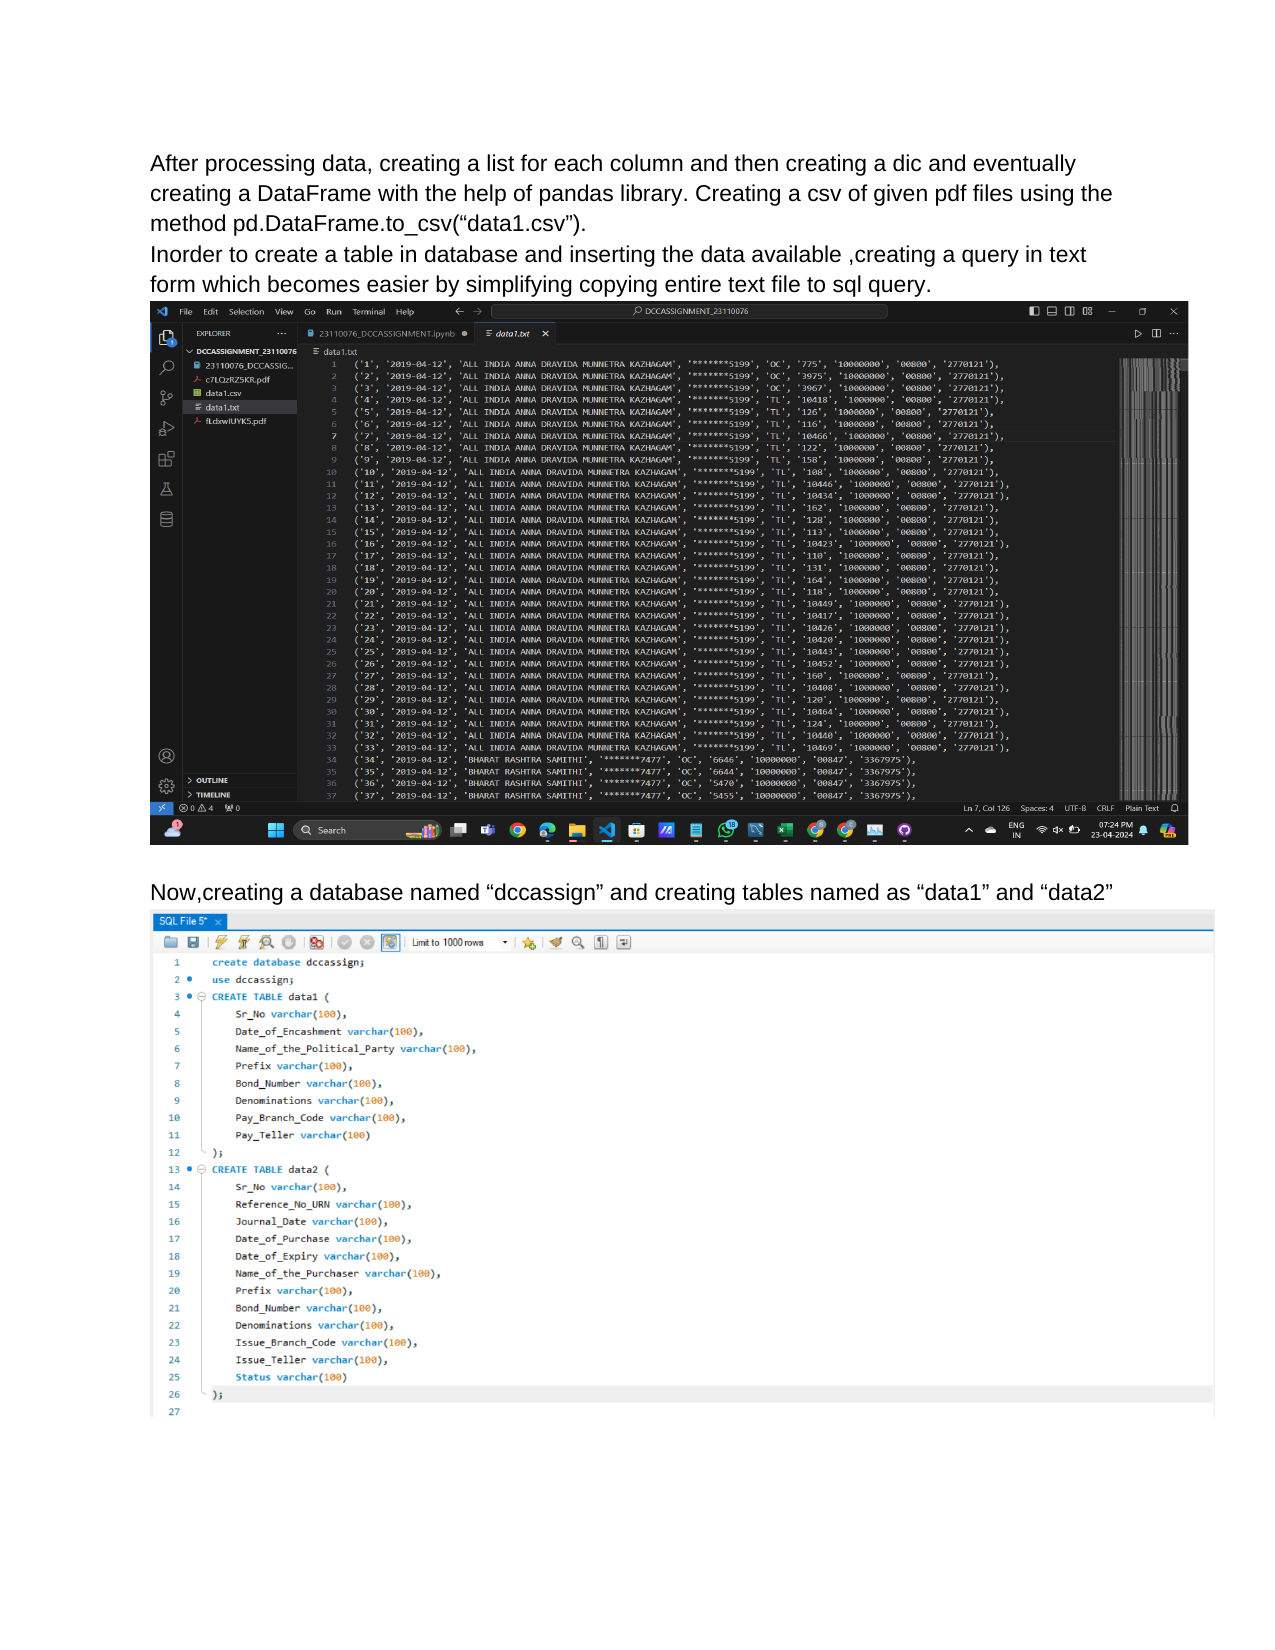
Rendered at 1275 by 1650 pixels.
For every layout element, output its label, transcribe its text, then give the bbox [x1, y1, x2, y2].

picture [150, 909, 1215, 1417]
picture [150, 301, 1189, 845]
text Inorder to create a table in database and inserting the data available ,creating a query in text form which becomes easier by simplifying copying entire text file to sql query. [150, 241, 1125, 297]
text Now,creating a database named “dccassign” and creating tables named as “data1” and “data2” [150, 879, 1125, 909]
text After processing data, creating a list for each column and then creating a dic and eventually creating a DataFrame with the help of pandas library. Creating a csv of given pdf files using the method pd.DataFrame.to_csv(“data1.csv”). [150, 150, 1125, 237]
